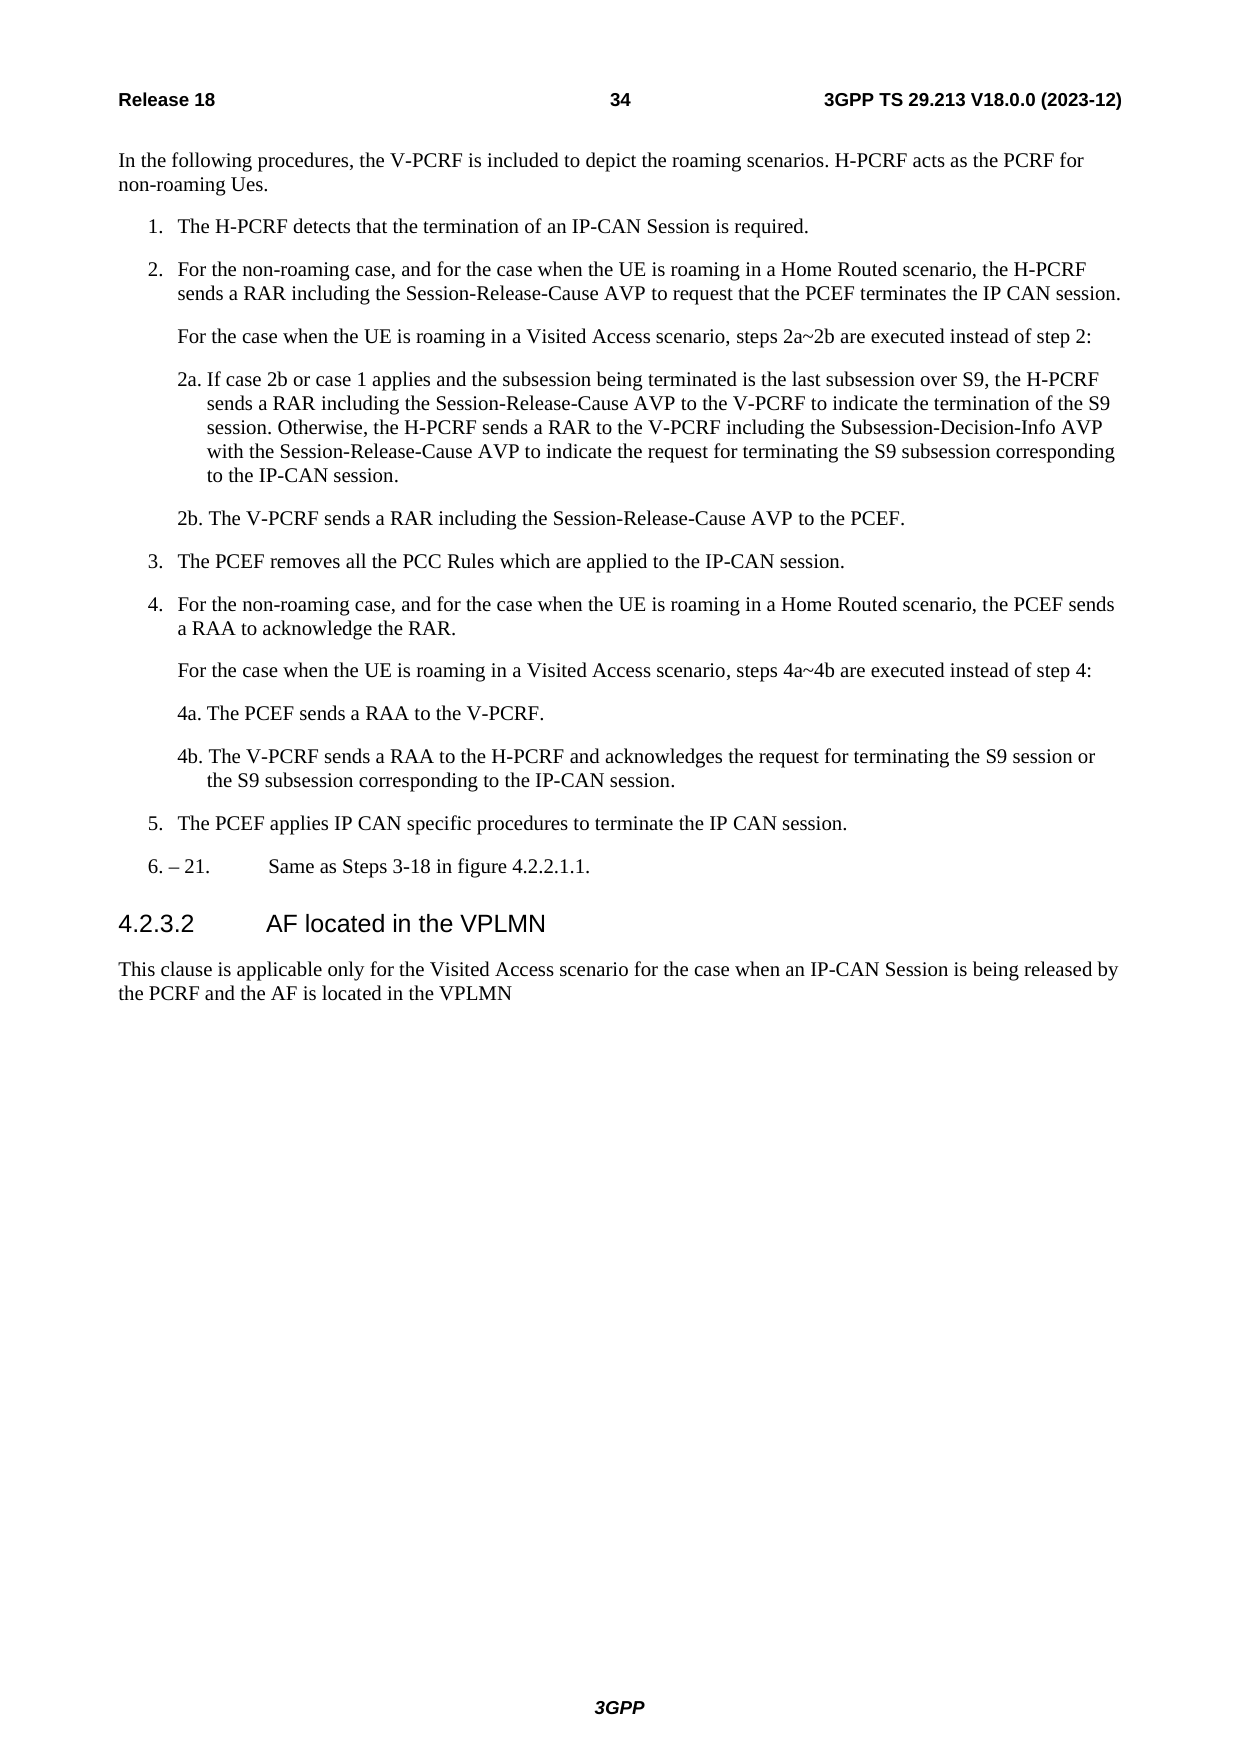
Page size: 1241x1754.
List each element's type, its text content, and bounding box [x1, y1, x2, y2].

text 2b. The V-PCRF sends a RAR including the Session-Release-Cause AVP to the PCEF. [177, 506, 1122, 530]
text 3. The PCEF removes all the PCC Rules which are applied to the IP-CAN session. [148, 549, 1122, 573]
text 1. The H-PCRF detects that the termination of an IP-CAN Session is required. [148, 214, 1122, 238]
text 4. For the non-roaming case, and for the case when the UE is roaming in a Home Routed scenario, the PCEF sends a RAA to acknowledge the RAR. [148, 592, 1122, 640]
text For the case when the UE is roaming in a Visited Access scenario, steps ~4b are executed instead of step 4: [148, 658, 1122, 682]
text For the case when the UE is roaming in a Visited Access scenario, steps ~2b are executed instead of step 2: [177, 324, 1122, 348]
text 4a. The PCEF sends a RAA to the V-PCRF. [177, 701, 1122, 725]
text In the following procedures, the V-PCRF is included to depict the roaming scenarios. H-PCRF acts as the PCRF for non-roaming Ues. [118, 147, 1122, 196]
text 2. For the non-roaming case, and for the case when the UE is roaming in a Home Routed scenario, the H-PCRF sends a RAR including the Session-Release-Cause AVP to request that the PCEF terminates the IP CAN session. [148, 257, 1122, 305]
text 4b. The V-PCRF sends a RAA to the H-PCRF and acknowledges the request for terminating the S9 session or the S9 subsession corresponding to the IP-CAN session. [177, 744, 1122, 792]
text 5. The PCEF applies IP CAN specific procedures to terminate the IP CAN session. [148, 811, 1122, 835]
subtitle 4.2.3.2 AF located in the VPLMN [118, 909, 1122, 938]
text This clause is applicable only for the Visited Access scenario for the case when an IP-CAN Session is being released by the PCRF and the AF is located in the VPLMN [118, 957, 1122, 1005]
text . If case 2b or case 1 applies and the subsession being terminated is the last subsession over S9, the H-PCRF sends a RAR including the Session-Release-Cause AVP to the V-PCRF to indicate the termination of the S9 session. Otherwise, the H-PCRF sends a RAR to the V-PCRF including the Subsession-Decision-Info AVP with the Session-Release-Cause AVP to indicate the request for terminating the S9 subsession corresponding to the IP-CAN session. [177, 367, 1122, 487]
text 6. – 21. Same as Steps 3-18 in figure 4.2.2.1.1. [148, 854, 1122, 878]
